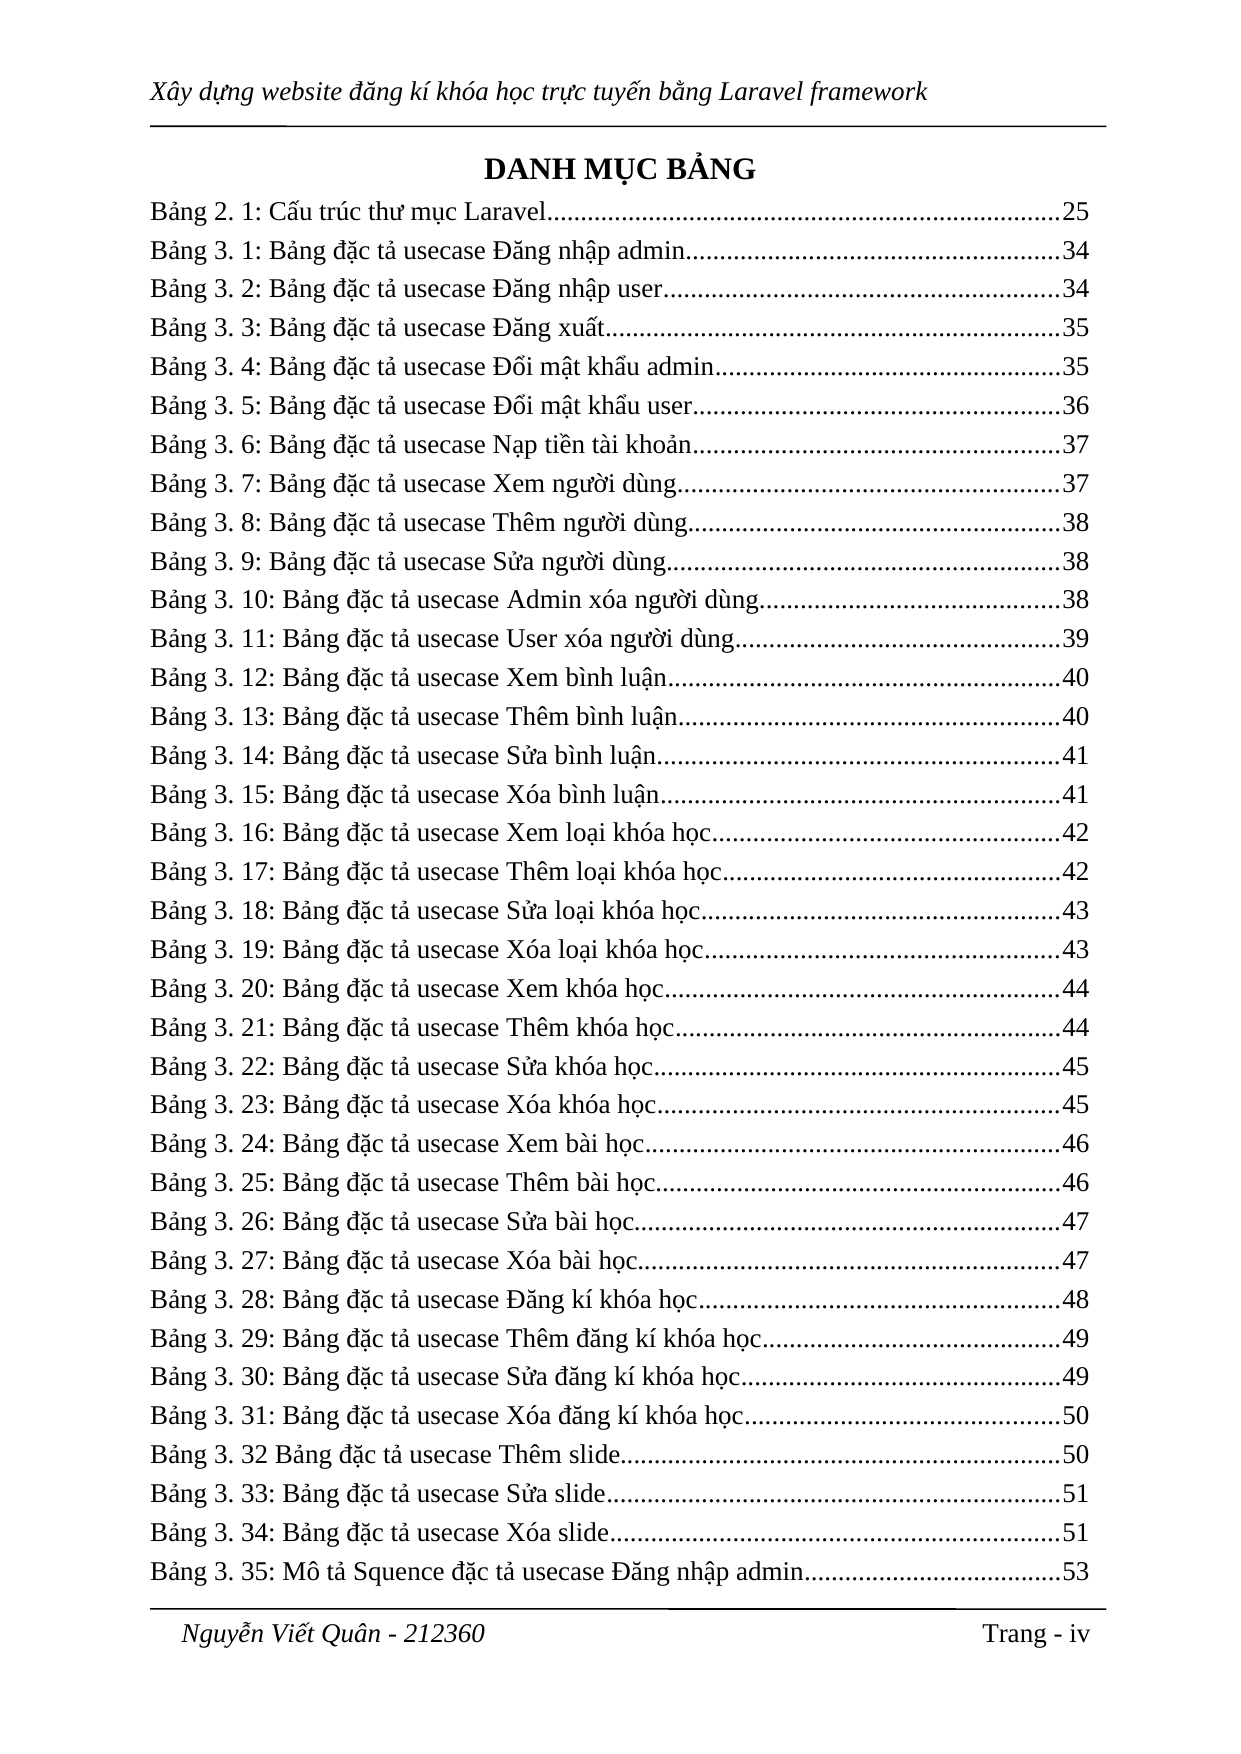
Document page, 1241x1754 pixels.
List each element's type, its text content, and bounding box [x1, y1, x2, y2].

text DANH MỤC BẢNG [150, 150, 1090, 186]
text Bảng 3. 28: Bảng đặc tả usecase Đăng kí khóa học 48 [150, 1283, 1090, 1314]
text Bảng 3. 18: Bảng đặc tả usecase Sửa loại khóa học 43 [150, 894, 1090, 925]
text Bảng 3. 19: Bảng đặc tả usecase Xóa loại khóa học 43 [150, 933, 1090, 964]
text Bảng 3. 23: Bảng đặc tả usecase Xóa khóa học 45 [150, 1088, 1090, 1120]
text Bảng 3. 20: Bảng đặc tả usecase Xem khóa học 44 [150, 972, 1090, 1003]
text Bảng 3. 2: Bảng đặc tả usecase Đăng nhập user 34 [150, 273, 1090, 304]
text Bảng 3. 27: Bảng đặc tả usecase Xóa bài học 47 [150, 1244, 1090, 1275]
text Bảng 3. 16: Bảng đặc tả usecase Xem loại khóa học 42 [150, 817, 1090, 848]
text Bảng 3. 9: Bảng đặc tả usecase Sửa người dùng 38 [150, 544, 1090, 576]
text Bảng 3. 34: Bảng đặc tả usecase Xóa slide 51 [150, 1516, 1090, 1547]
text Bảng 3. 26: Bảng đặc tả usecase Sửa bài học 47 [150, 1205, 1090, 1236]
text Bảng 3. 12: Bảng đặc tả usecase Xem bình luận 40 [150, 661, 1090, 692]
text Bảng 3. 31: Bảng đặc tả usecase Xóa đăng kí khóa học 50 [150, 1399, 1090, 1431]
text Bảng 3. 22: Bảng đặc tả usecase Sửa khóa học 45 [150, 1050, 1090, 1081]
text Bảng 3. 21: Bảng đặc tả usecase Thêm khóa học 44 [150, 1011, 1090, 1042]
text Bảng 3. 1: Bảng đặc tả usecase Đăng nhập admin 34 [150, 234, 1090, 265]
text Bảng 3. 11: Bảng đặc tả usecase User xóa người dùng 39 [150, 622, 1090, 653]
text Bảng 3. 3: Bảng đặc tả usecase Đăng xuất 35 [150, 311, 1090, 343]
text Bảng 3. 29: Bảng đặc tả usecase Thêm đăng kí khóa học 49 [150, 1322, 1090, 1353]
text Bảng 3. 32 Bảng đặc tả usecase Thêm slide 50 [150, 1438, 1090, 1469]
text Bảng 3. 14: Bảng đặc tả usecase Sửa bình luận 41 [150, 739, 1090, 770]
text Bảng 3. 33: Bảng đặc tả usecase Sửa slide 51 [150, 1477, 1090, 1508]
text Bảng 3. 13: Bảng đặc tả usecase Thêm bình luận 40 [150, 700, 1090, 731]
text Bảng 2. 1: Cấu trúc thư mục Laravel 25 [150, 195, 1090, 226]
text Bảng 3. 10: Bảng đặc tả usecase Admin xóa người dùng 38 [150, 583, 1090, 614]
text Bảng 3. 5: Bảng đặc tả usecase Đổi mật khẩu user 36 [150, 389, 1090, 420]
text Bảng 3. 4: Bảng đặc tả usecase Đổi mật khẩu admin 35 [150, 350, 1090, 381]
text Bảng 3. 25: Bảng đặc tả usecase Thêm bài học 46 [150, 1166, 1090, 1197]
text Bảng 3. 7: Bảng đặc tả usecase Xem người dùng 37 [150, 467, 1090, 498]
text Bảng 3. 30: Bảng đặc tả usecase Sửa đăng kí khóa học 49 [150, 1361, 1090, 1392]
text Bảng 3. 15: Bảng đặc tả usecase Xóa bình luận 41 [150, 778, 1090, 809]
text Bảng 3. 24: Bảng đặc tả usecase Xem bài học 46 [150, 1127, 1090, 1158]
text Bảng 3. 6: Bảng đặc tả usecase Nạp tiền tài khoản 37 [150, 428, 1090, 459]
text Bảng 3. 8: Bảng đặc tả usecase Thêm người dùng 38 [150, 506, 1090, 537]
text Bảng 3. 17: Bảng đặc tả usecase Thêm loại khóa học 42 [150, 855, 1090, 887]
text Bảng 3. 35: Mô tả Squence đặc tả usecase Đăng nhập admin 53 [150, 1555, 1090, 1586]
